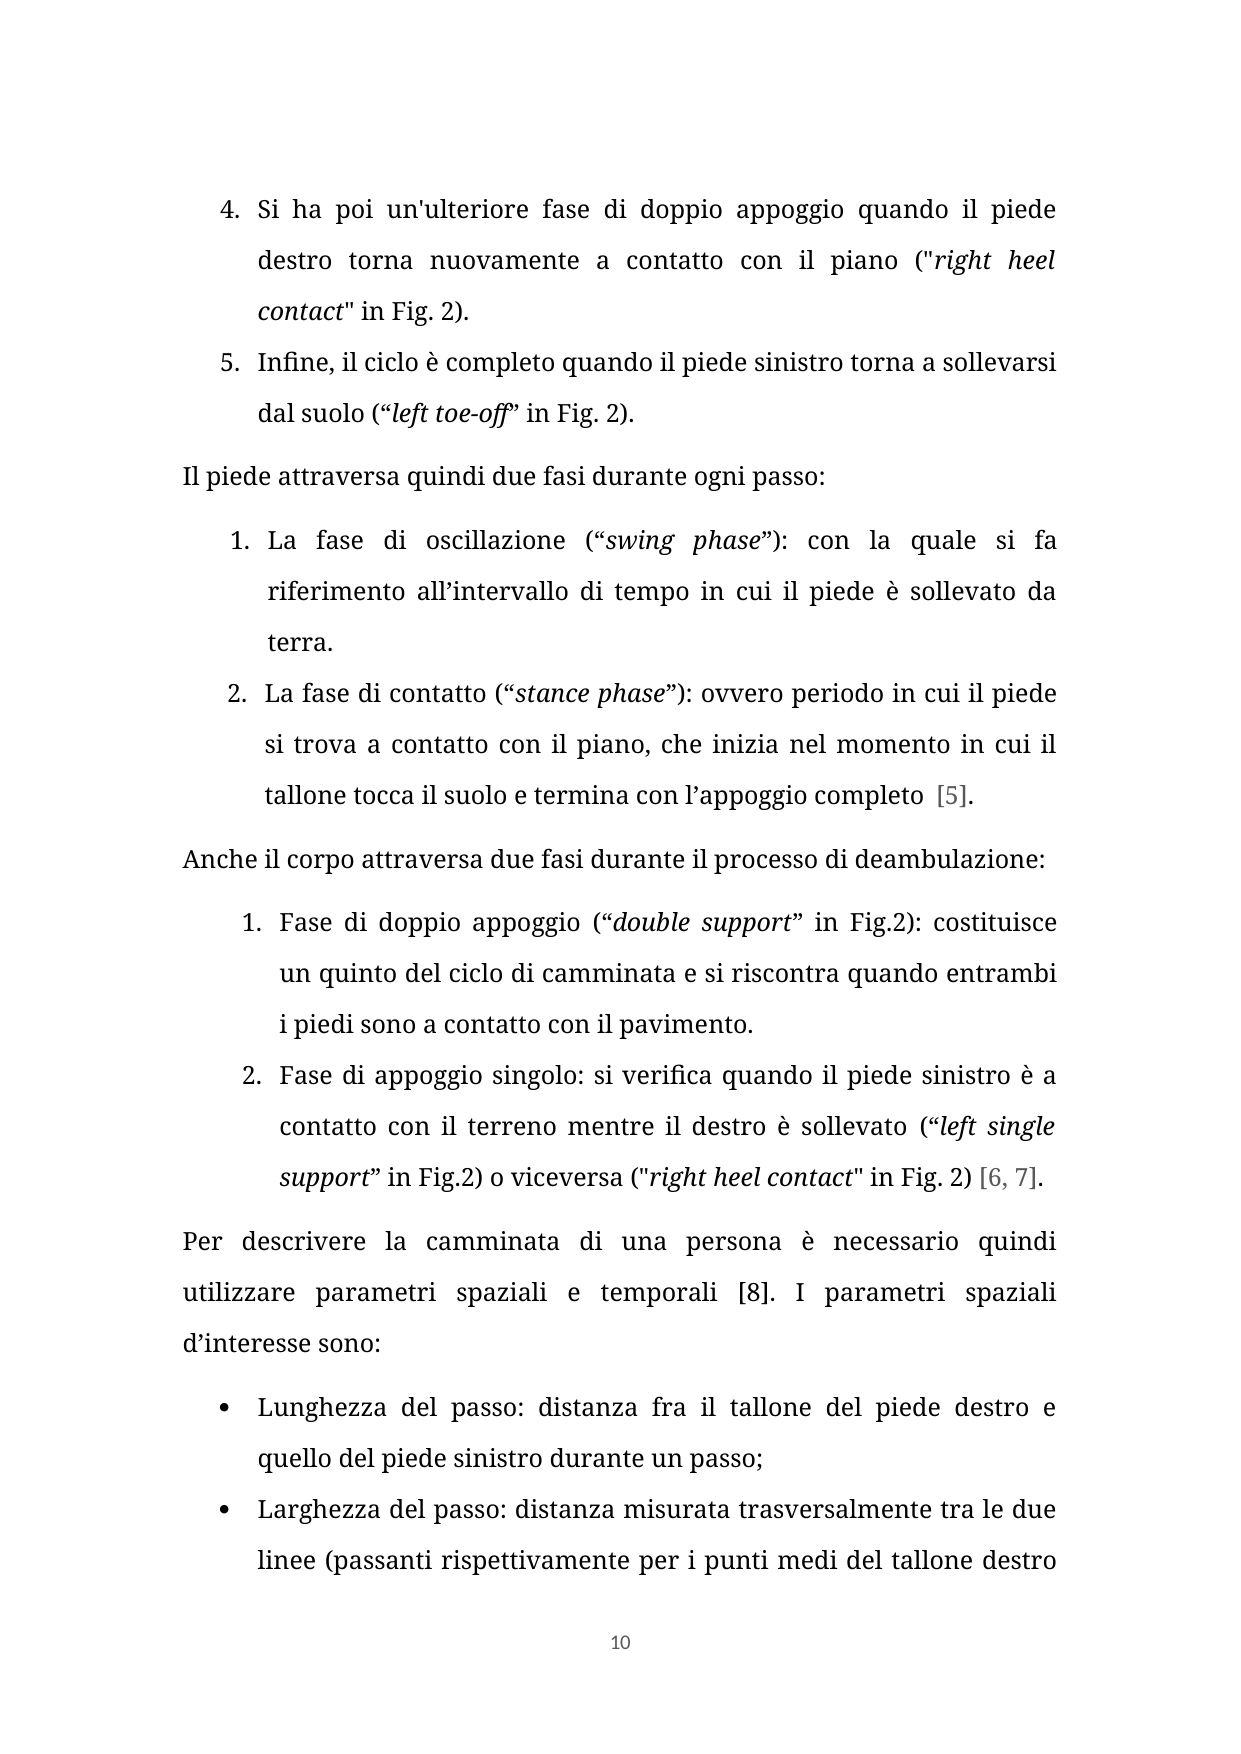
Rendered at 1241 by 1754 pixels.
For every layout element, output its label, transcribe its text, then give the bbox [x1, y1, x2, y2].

text Il piede attraversa quindi due fasi durante ogni passo: [182, 459, 1058, 493]
list Fase di doppio appoggio (“double support” in Fig.2): costituisce un quinto del ciclo di camminata e si riscontra quando entrambi i piedi sono a contatto con il pavimento. [242, 905, 1058, 1041]
list Infine, il ciclo è completo quando il piede sinistro torna a sollevarsi dal suolo (“left toe-off” in Fig. 2). [220, 344, 1058, 429]
text Per descrivere la camminata di una persona è necessario quindi utilizzare parametri spaziali e temporali [8]. I parametri spaziali d’interesse sono: [182, 1224, 1058, 1360]
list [220, 1491, 1058, 1576]
list La fase di contatto (“stance phase”): ovvero periodo in cui il piede si trova a contatto con il piano, che inizia nel momento in cui il tallone tocca il suolo e termina con l’appoggio completo . [227, 676, 1058, 812]
text Anche il corpo attraversa due fasi durante il processo di deambulazione: [182, 841, 1058, 875]
list Si ha poi un'ulteriore fase di doppio appoggio quando il piede destro torna nuovamente a contatto con il piano ("right heel contact" in Fig. 2). [220, 191, 1058, 327]
list La fase di oscillazione (“swing phase”): con la quale si fa riferimento all’intervallo di tempo in cui il piede è sollevato da terra. [230, 523, 1058, 659]
list Fase di appoggio singolo: si verifica quando il piede sinistro è a contatto con il terreno mentre il destro è sollevato (“left single support” in Fig.2) o viceversa ("right heel contact" in Fig. 2). [242, 1058, 1058, 1194]
list Lunghezza del passo: distanza fra il tallone del piede destro e quello del piede sinistro durante un passo; [220, 1389, 1058, 1474]
